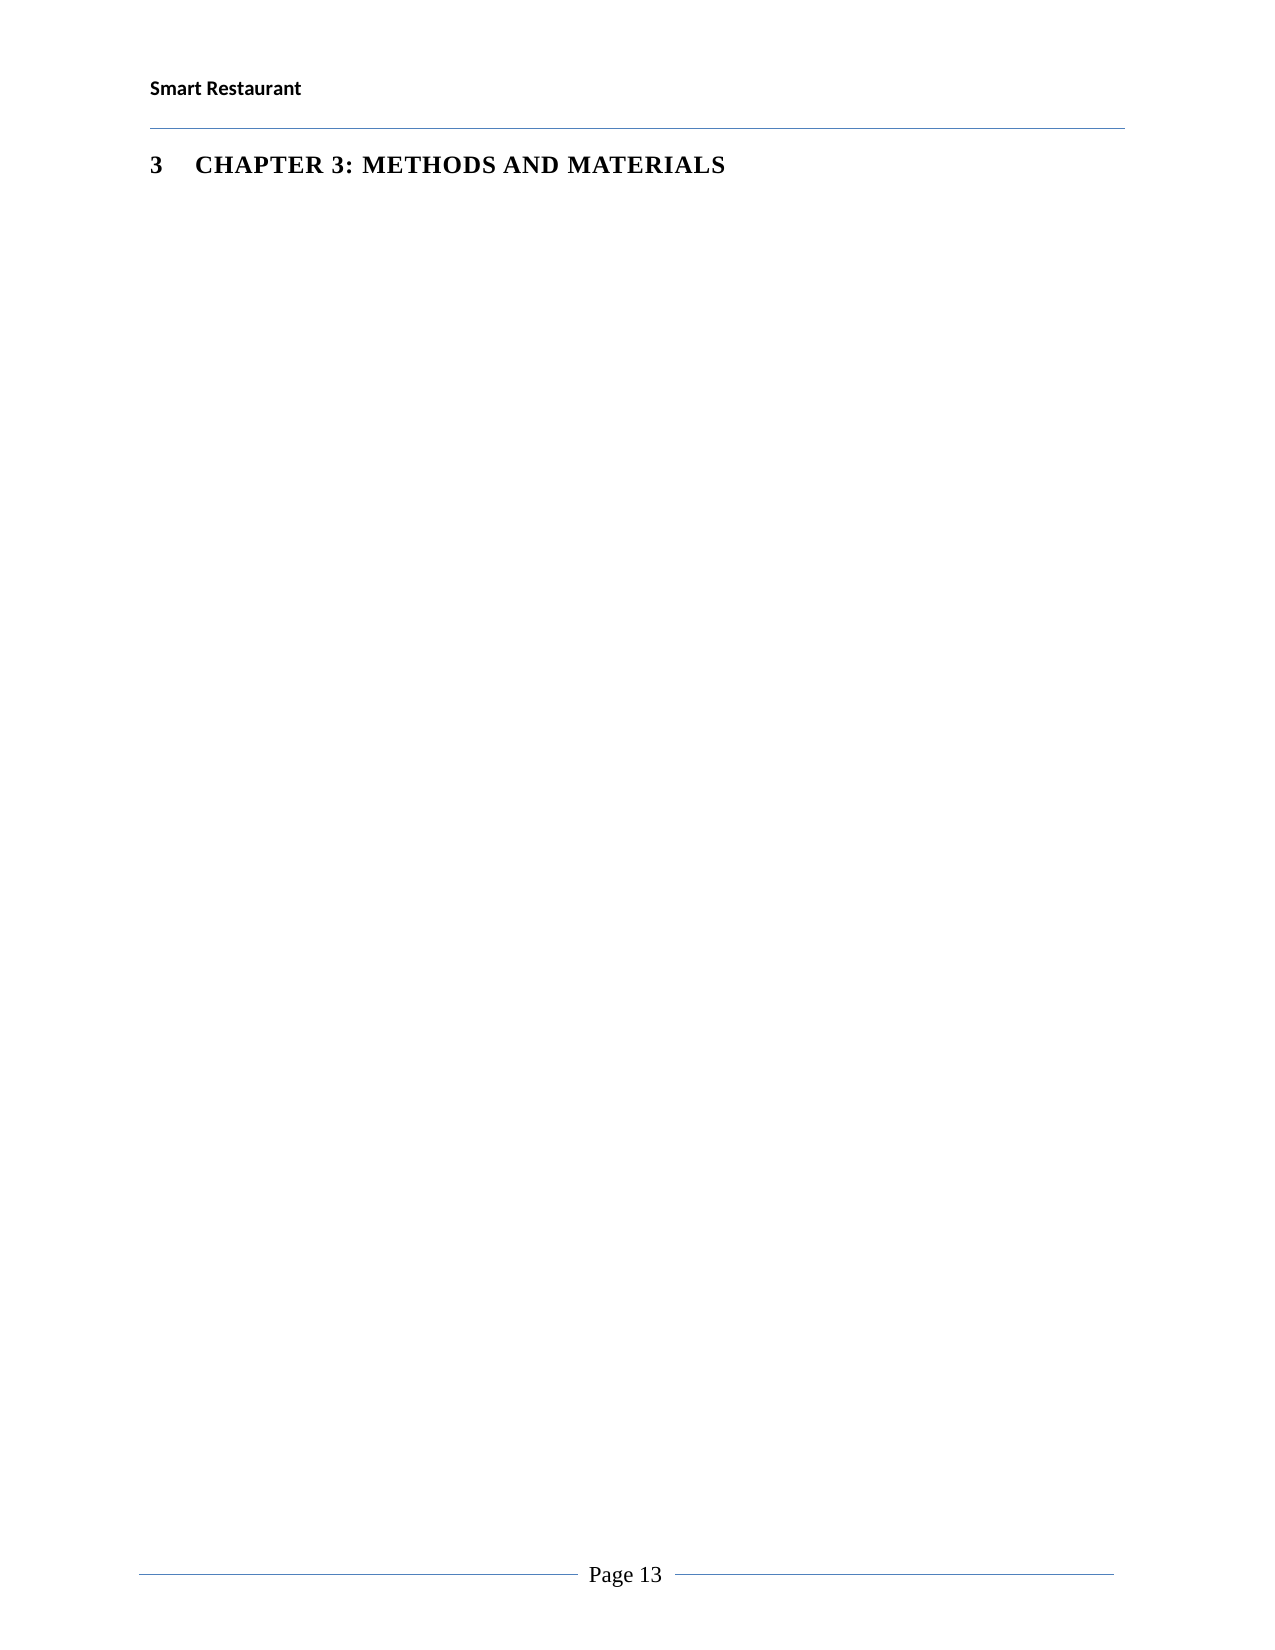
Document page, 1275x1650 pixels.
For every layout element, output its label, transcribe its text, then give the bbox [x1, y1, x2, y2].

subtitle CHAPTER 3: METHODS AND MATERIALS [150, 150, 1125, 179]
